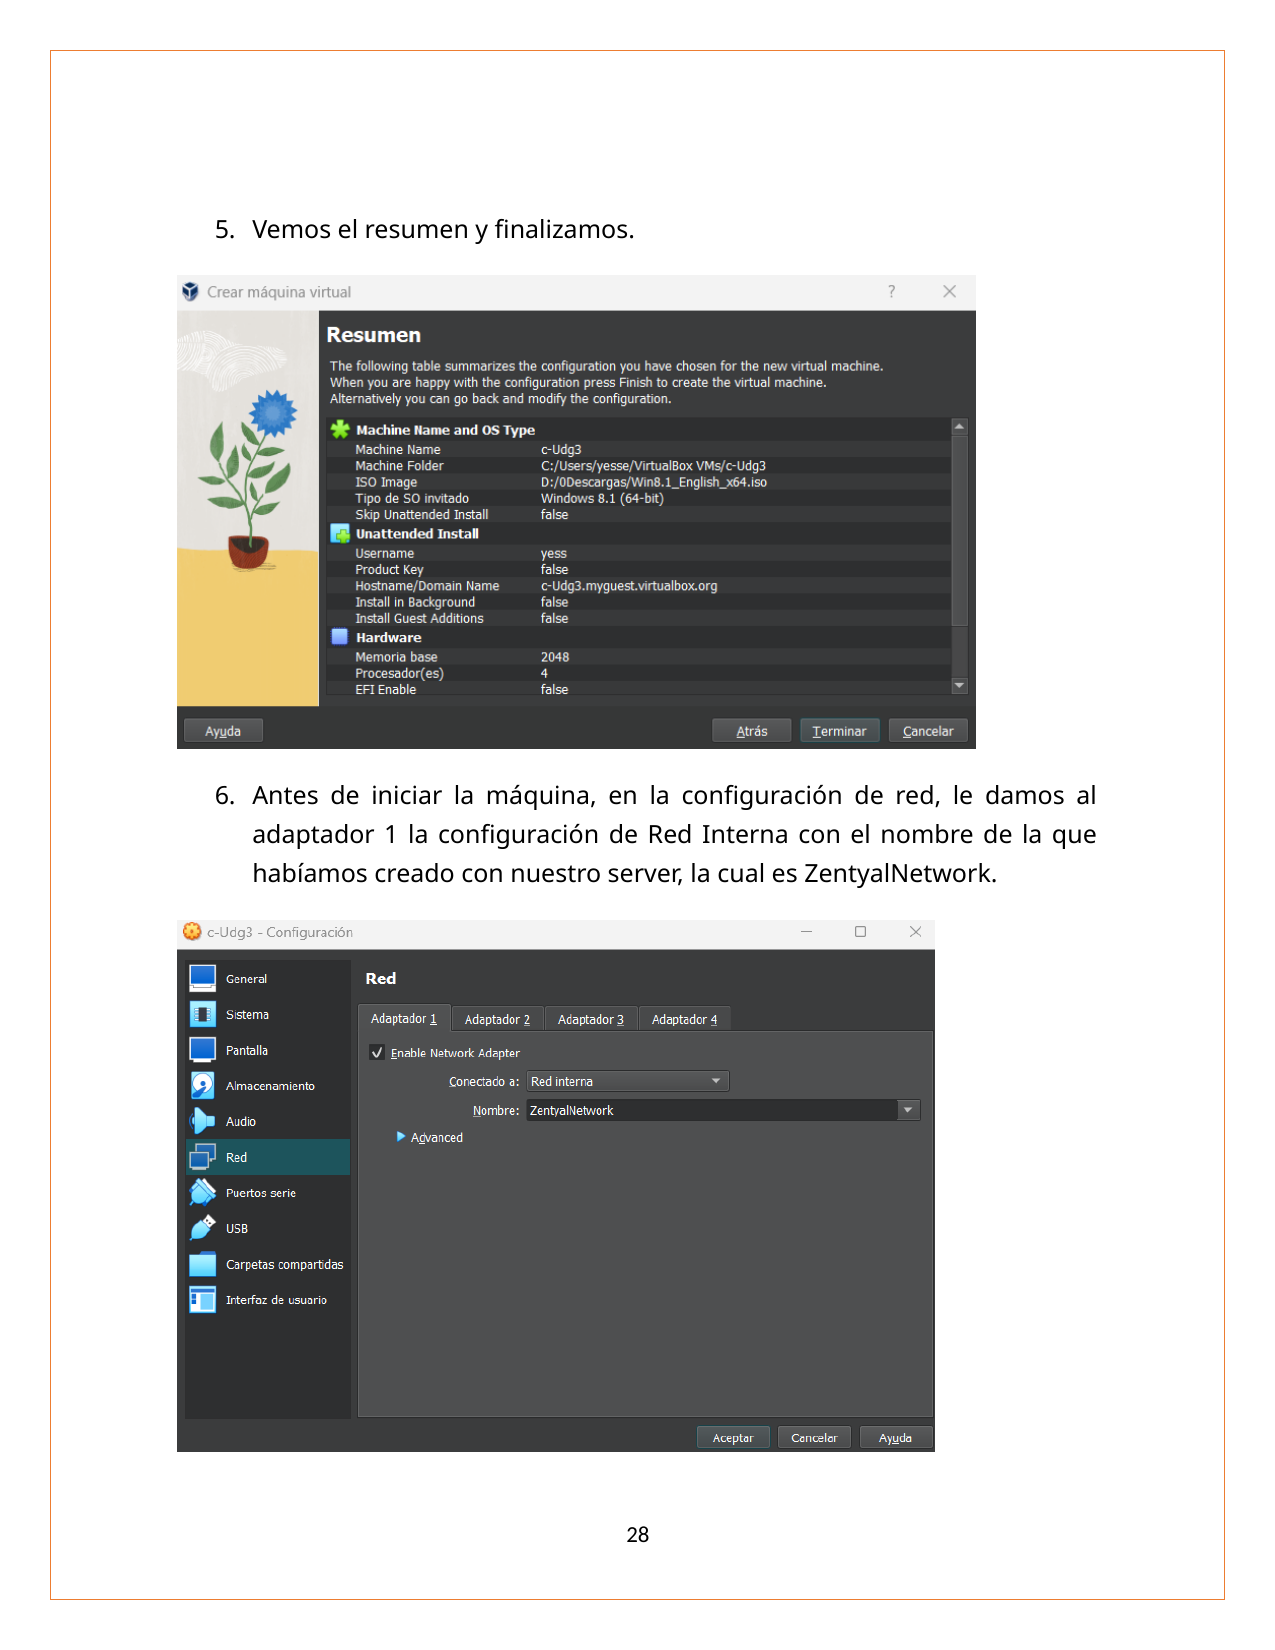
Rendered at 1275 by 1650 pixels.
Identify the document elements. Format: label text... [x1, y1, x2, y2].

list Vemos el resumen y finalizamos. [214, 212, 1098, 246]
picture [177, 920, 935, 1452]
list Antes de iniciar la máquina, en la configuración de red, le damos al adaptador 1 la configuración de Red Interna con el nombre de la que habíamos creado con nuestro server, la cual es ZentyalNetwork. [214, 777, 1098, 890]
picture [177, 275, 976, 749]
